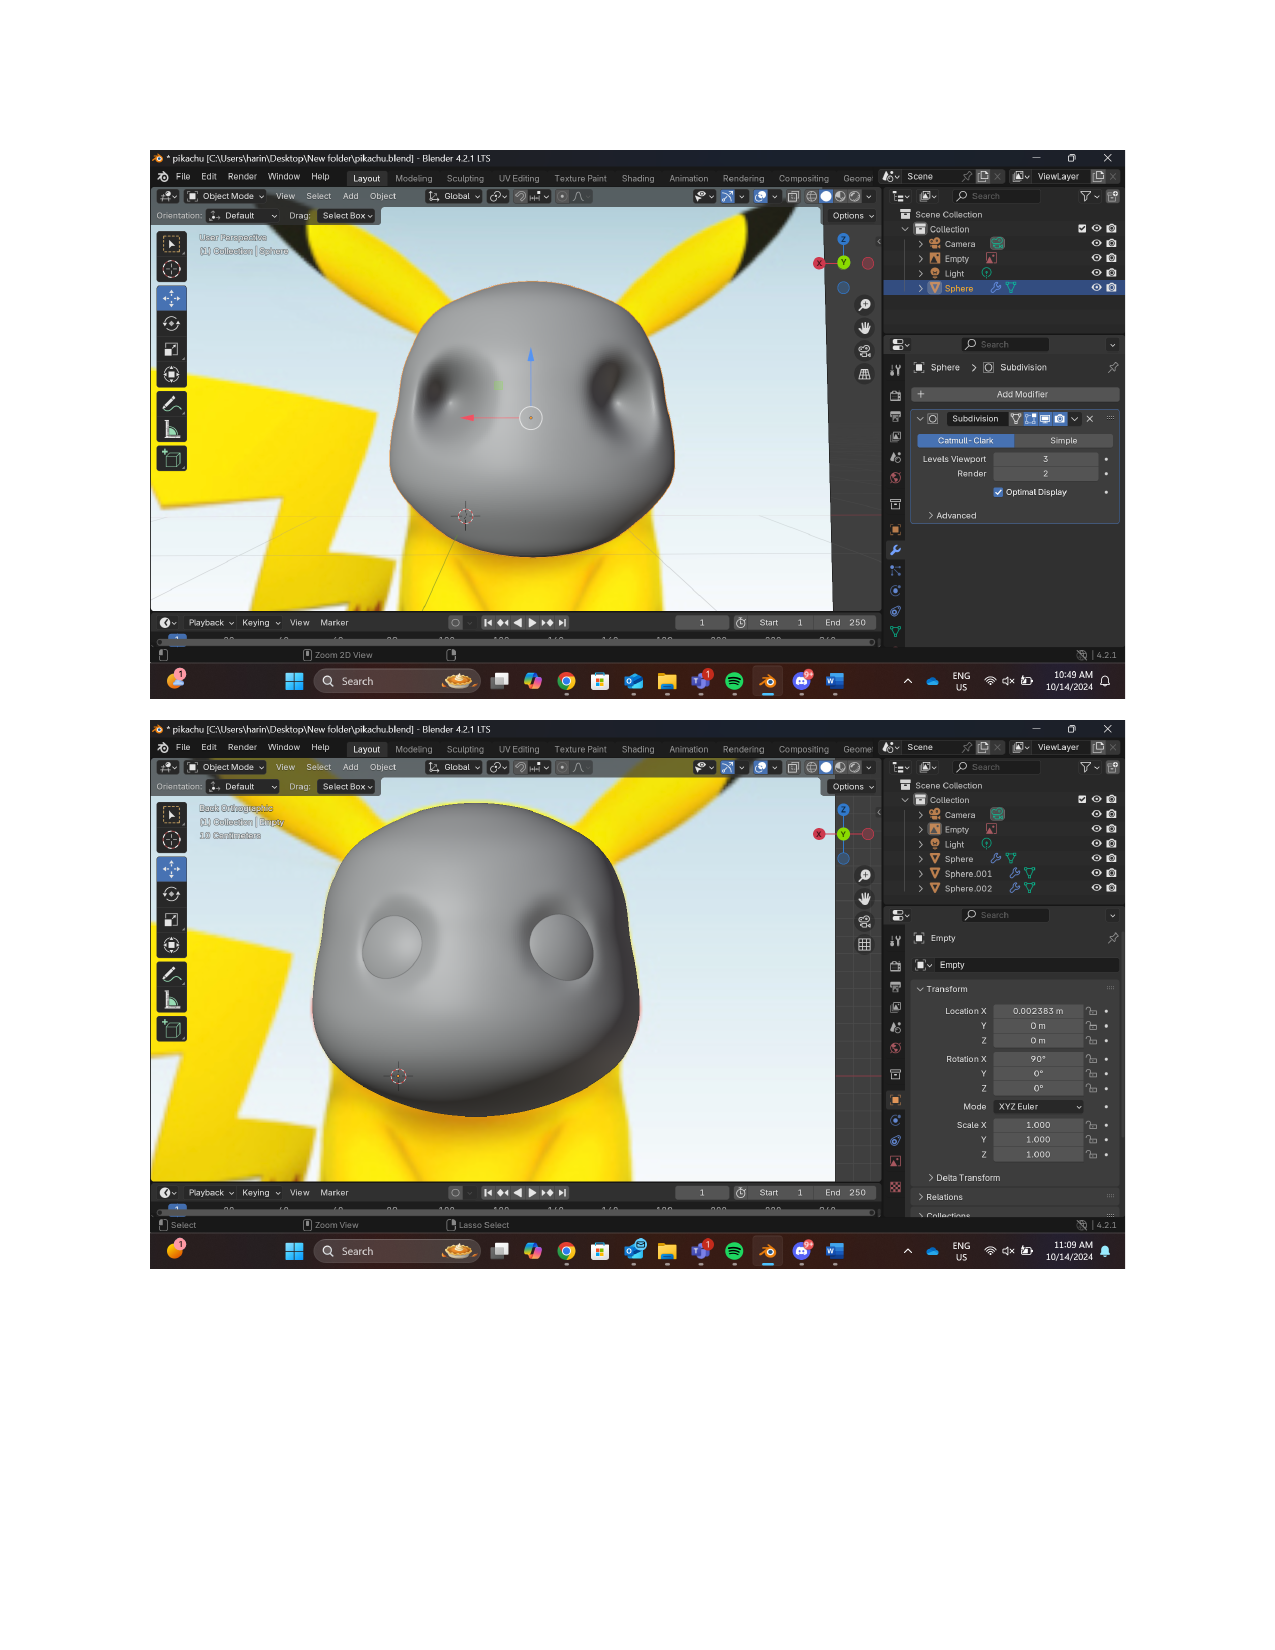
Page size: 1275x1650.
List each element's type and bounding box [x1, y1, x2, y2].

picture [150, 720, 1125, 1269]
picture [150, 150, 1125, 699]
